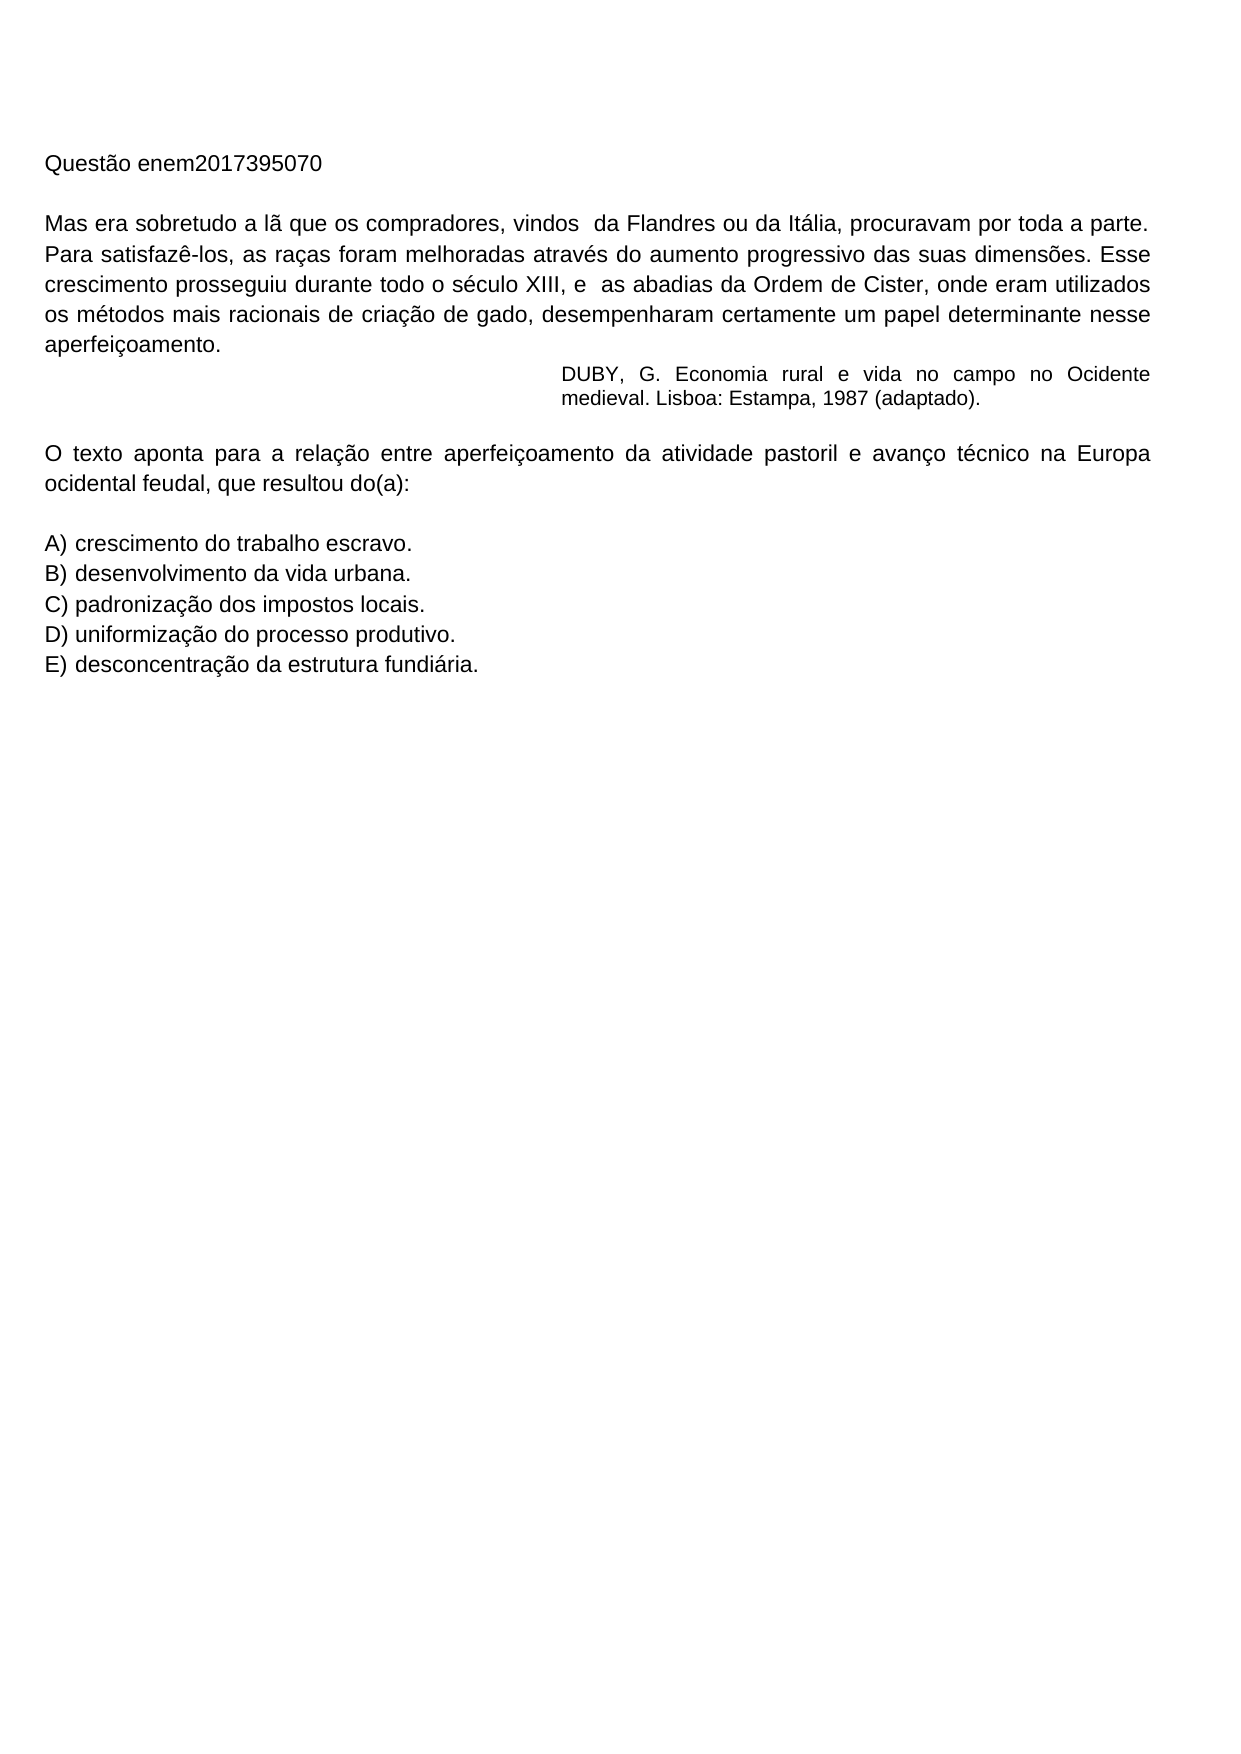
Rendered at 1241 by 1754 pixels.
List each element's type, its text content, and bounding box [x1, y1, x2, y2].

list desenvolvimento da vida urbana. [44, 560, 1151, 587]
list uniformização do processo produtivo. [44, 621, 1151, 647]
text O texto aponta para a relação entre aperfeiçoamento da atividade pastoril e avanço técnico na Europa ocidental feudal, que resultou do(a): [44, 439, 1151, 496]
text Mas era sobretudo a lã que os compradores, vindos da Flandres ou da Itália, procuravam por toda a parte. Para satisfazê-los, as raças foram melhoradas através do aumento progressivo das suas dimensões. Esse crescimento prosseguiu durante todo o século XIII, e as abadias da Ordem de Cister, onde eram utilizados os métodos mais racionais de criação de gado, desempenharam certamente um papel determinante nesse aperfeiçoamento. [44, 210, 1151, 358]
text DUBY, G. Economia rural e vida no campo no Ocidente medieval. Lisboa: Estampa, 1987 (adaptado). [561, 361, 1151, 409]
list desconcentração da estrutura fundiária. [44, 651, 1151, 677]
text Questão enem2017395070 [44, 150, 1151, 176]
list crescimento do trabalho escravo. [44, 530, 1151, 557]
list padronização dos impostos locais. [44, 591, 1151, 617]
